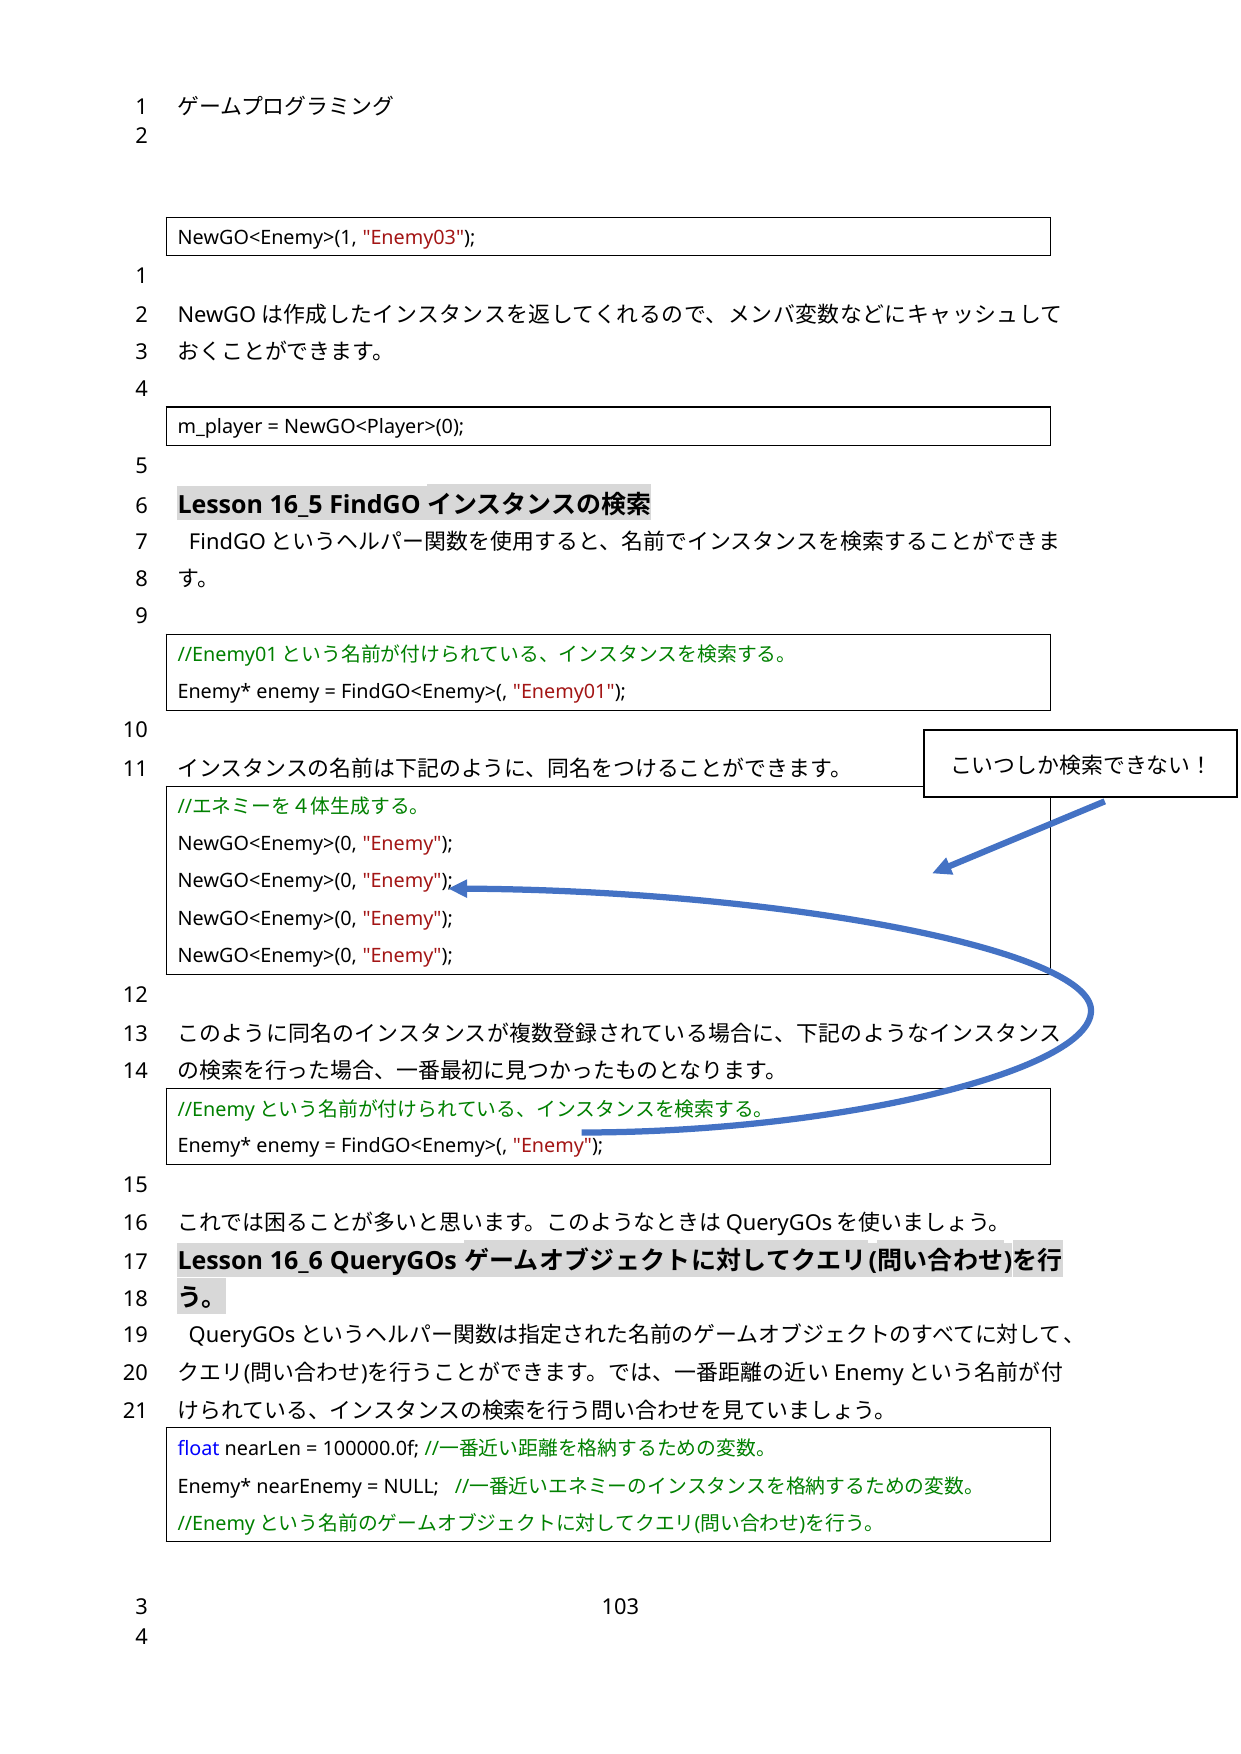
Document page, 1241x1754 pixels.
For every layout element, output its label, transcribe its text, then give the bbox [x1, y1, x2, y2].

text NewGOは作成したインスタンスを返してくれるので、メンバ変数などにキャッシュしておくことができます。 [177, 294, 1063, 369]
text QueryGOsというヘルパー関数は指定された名前のゲームオブジェクトのすべてに対して、クエリ(問い合わせ)を行うことができます。では、一番距離の近いEnemyという名前が付けられている、インスタンスの検索を行う問い合わせを見ていましょう。 [177, 1315, 1063, 1427]
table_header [167, 218, 1050, 255]
subtitle Lesson 16_5 FindGO インスタンスの検索 [177, 483, 1063, 521]
text インスタンスの名前は下記のように、同名をつけることができます。 [177, 748, 923, 786]
text FindGOというヘルパー関数を使用すると、名前でインスタンスを検索することができます。 [177, 521, 1063, 596]
text このように同名のインスタンスが複数登録されている場合に、下記のようなインスタンスの検索を行った場合、一番最初に見つかったものとなります。 [177, 1013, 1063, 1088]
table_header m_player = NewGO<Player>(0); [167, 408, 1050, 445]
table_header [167, 1428, 1050, 1541]
table_header //エネミーを４体生成する。 NewGO<Enemy>(0, "Enemy"); NewGO<Enemy>(0, "Enemy"); NewGO<Enemy>(0, "Enemy"); NewGO<Enemy>(0, "Enemy"); [167, 787, 1050, 974]
subtitle Lesson 16_6 QueryGOs ゲームオブジェクトに対してクエリ(問い合わせ)を行う。 [177, 1240, 1063, 1315]
table_header //Enemyという名前が付けられている、インスタンスを検索する。 Enemy* enemy = FindGO<Enemy>(, "Enemy"); [167, 1089, 1050, 1164]
table_header //Enemy01という名前が付けられている、インスタンスを検索する。 Enemy* enemy = FindGO<Enemy>(, "Enemy01"); [167, 635, 1050, 709]
text これでは困ることが多いと思います。このようなときはQueryGOsを使いましょう。 [177, 1202, 1063, 1240]
